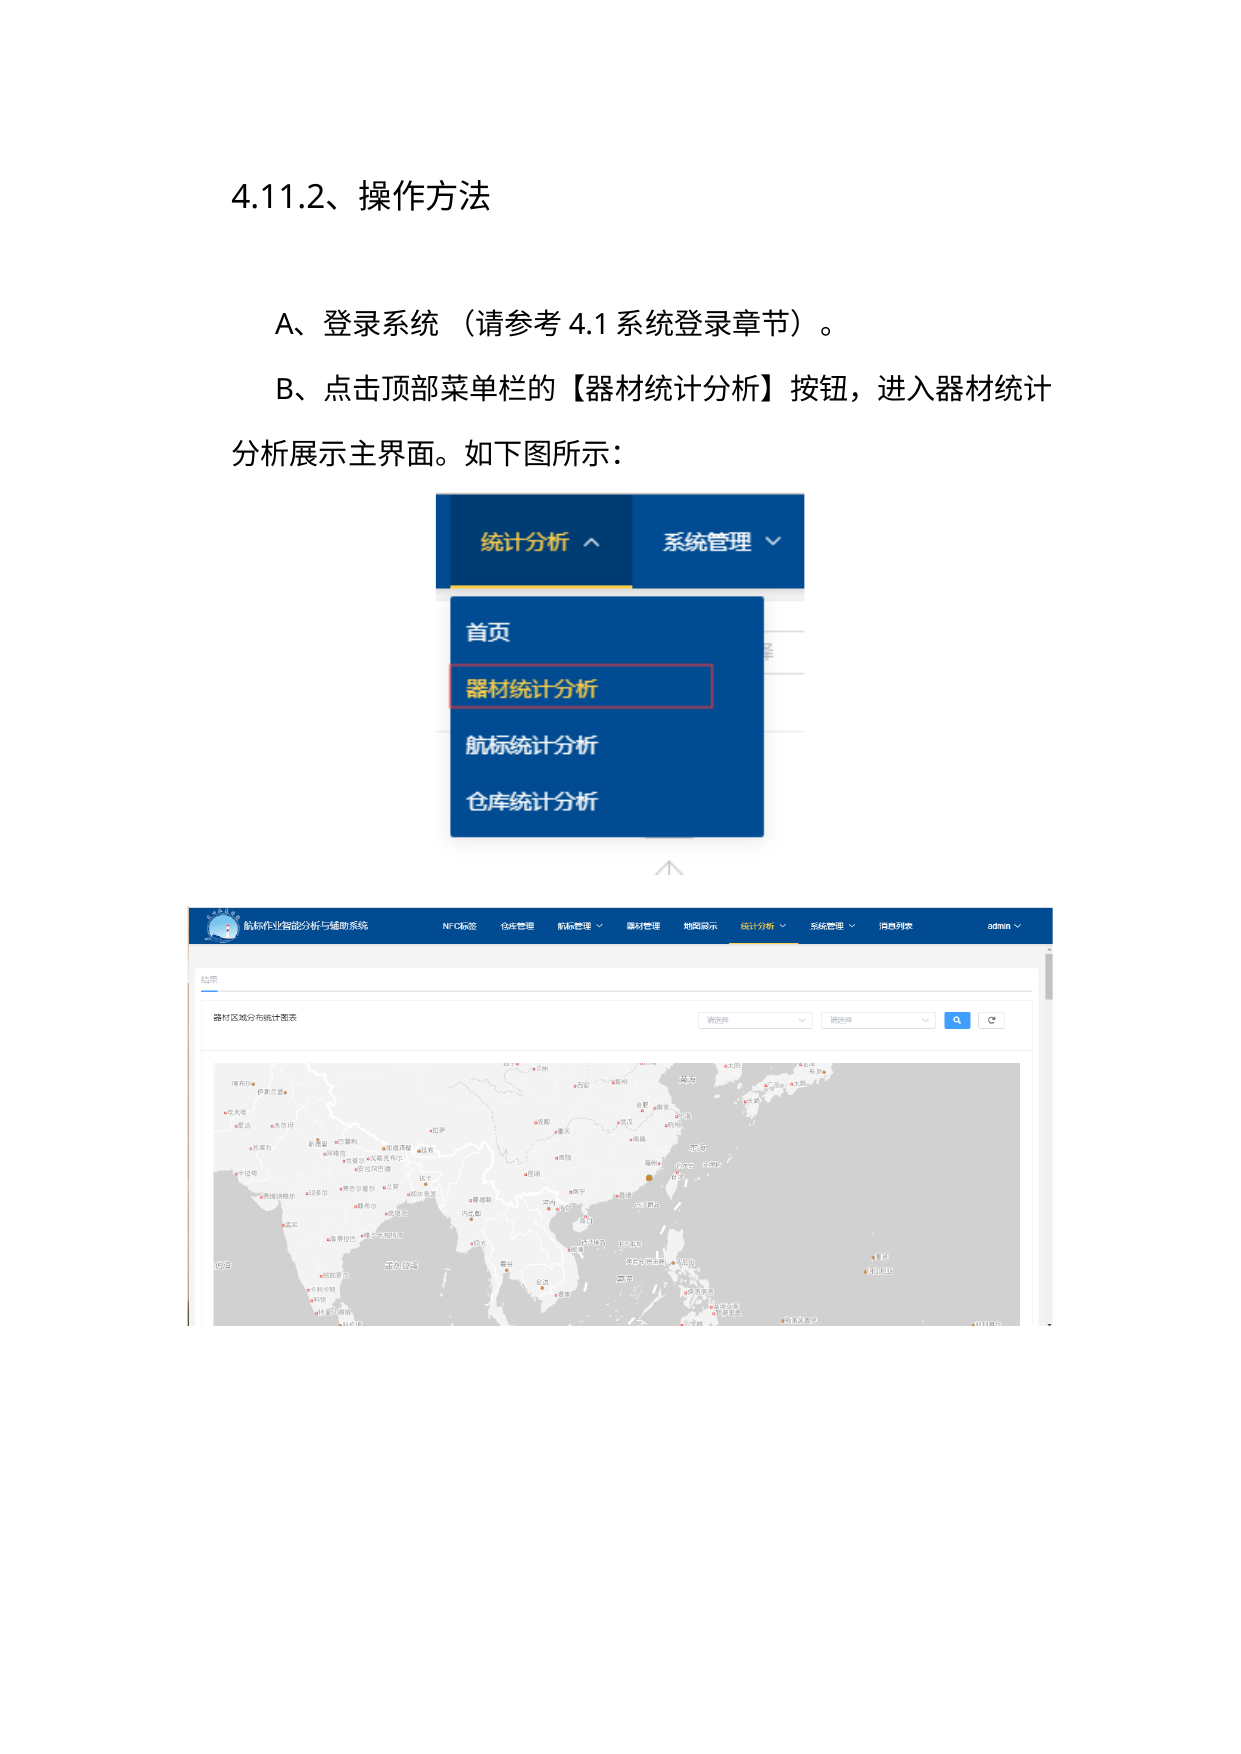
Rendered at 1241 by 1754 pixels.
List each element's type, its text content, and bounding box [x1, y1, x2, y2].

picture [187, 906, 1053, 1326]
subtitle 4.11.2、操作方法 [187, 162, 1053, 227]
text B、点击顶部菜单栏的【器材统计分析】按钮，进入器材统计分析展示主界面。如下图所示： [231, 354, 1053, 484]
text A、登录系统 （请参考4.1系统登录章节）。 [231, 289, 1053, 354]
picture [435, 484, 805, 875]
